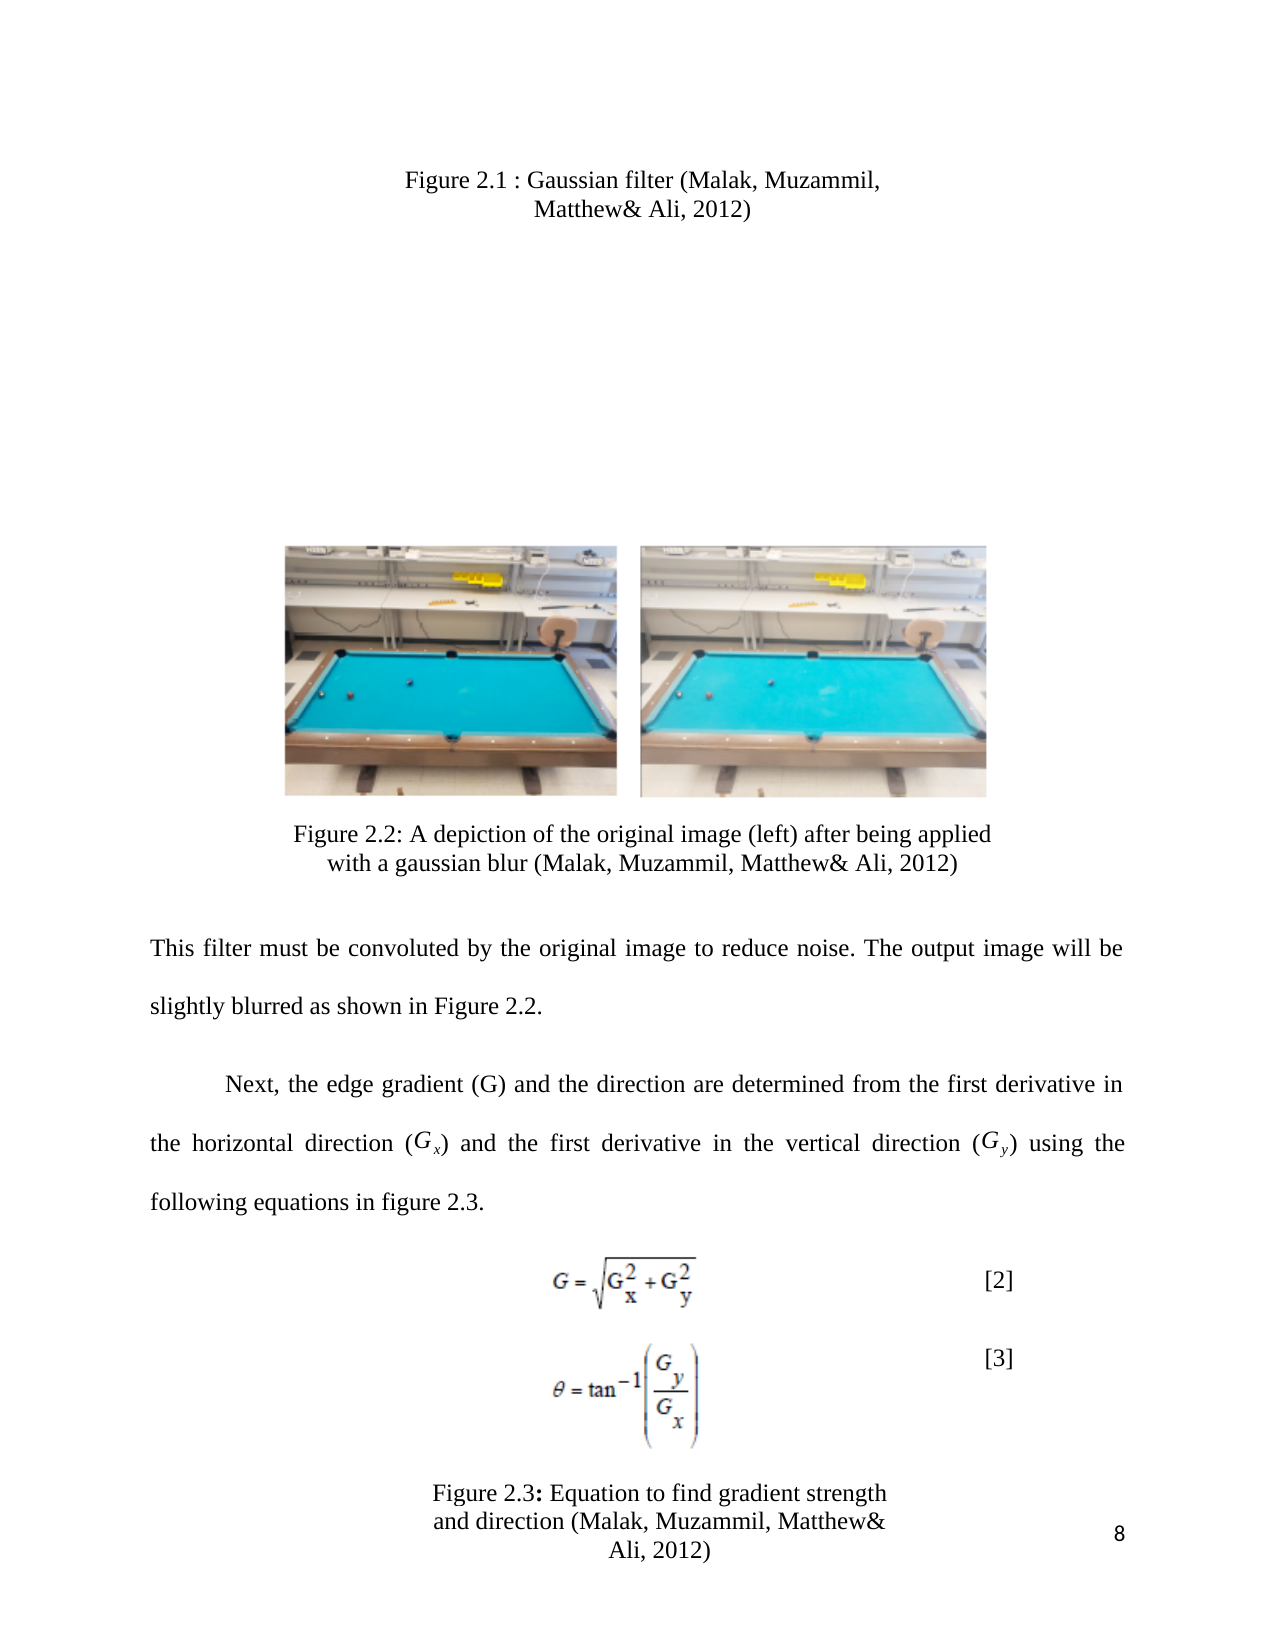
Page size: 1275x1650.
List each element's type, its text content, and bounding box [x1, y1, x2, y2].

text This filter must be convoluted by the original image to reduce noise. The output image will be slightly blurred as shown in Figure 2.2. [150, 933, 1125, 1019]
picture [279, 541, 996, 807]
picture [530, 1372, 745, 1463]
text Next, the edge gradient (G) and the direction are determined from the first derivative in the horizontal direction () and the first derivative in the vertical direction () using the following equations in figure 2.3. [150, 1069, 1125, 1216]
picture [530, 1294, 745, 1343]
text [2] [150, 1265, 1125, 1294]
picture [530, 1234, 745, 1265]
text [3] [150, 1343, 1125, 1372]
